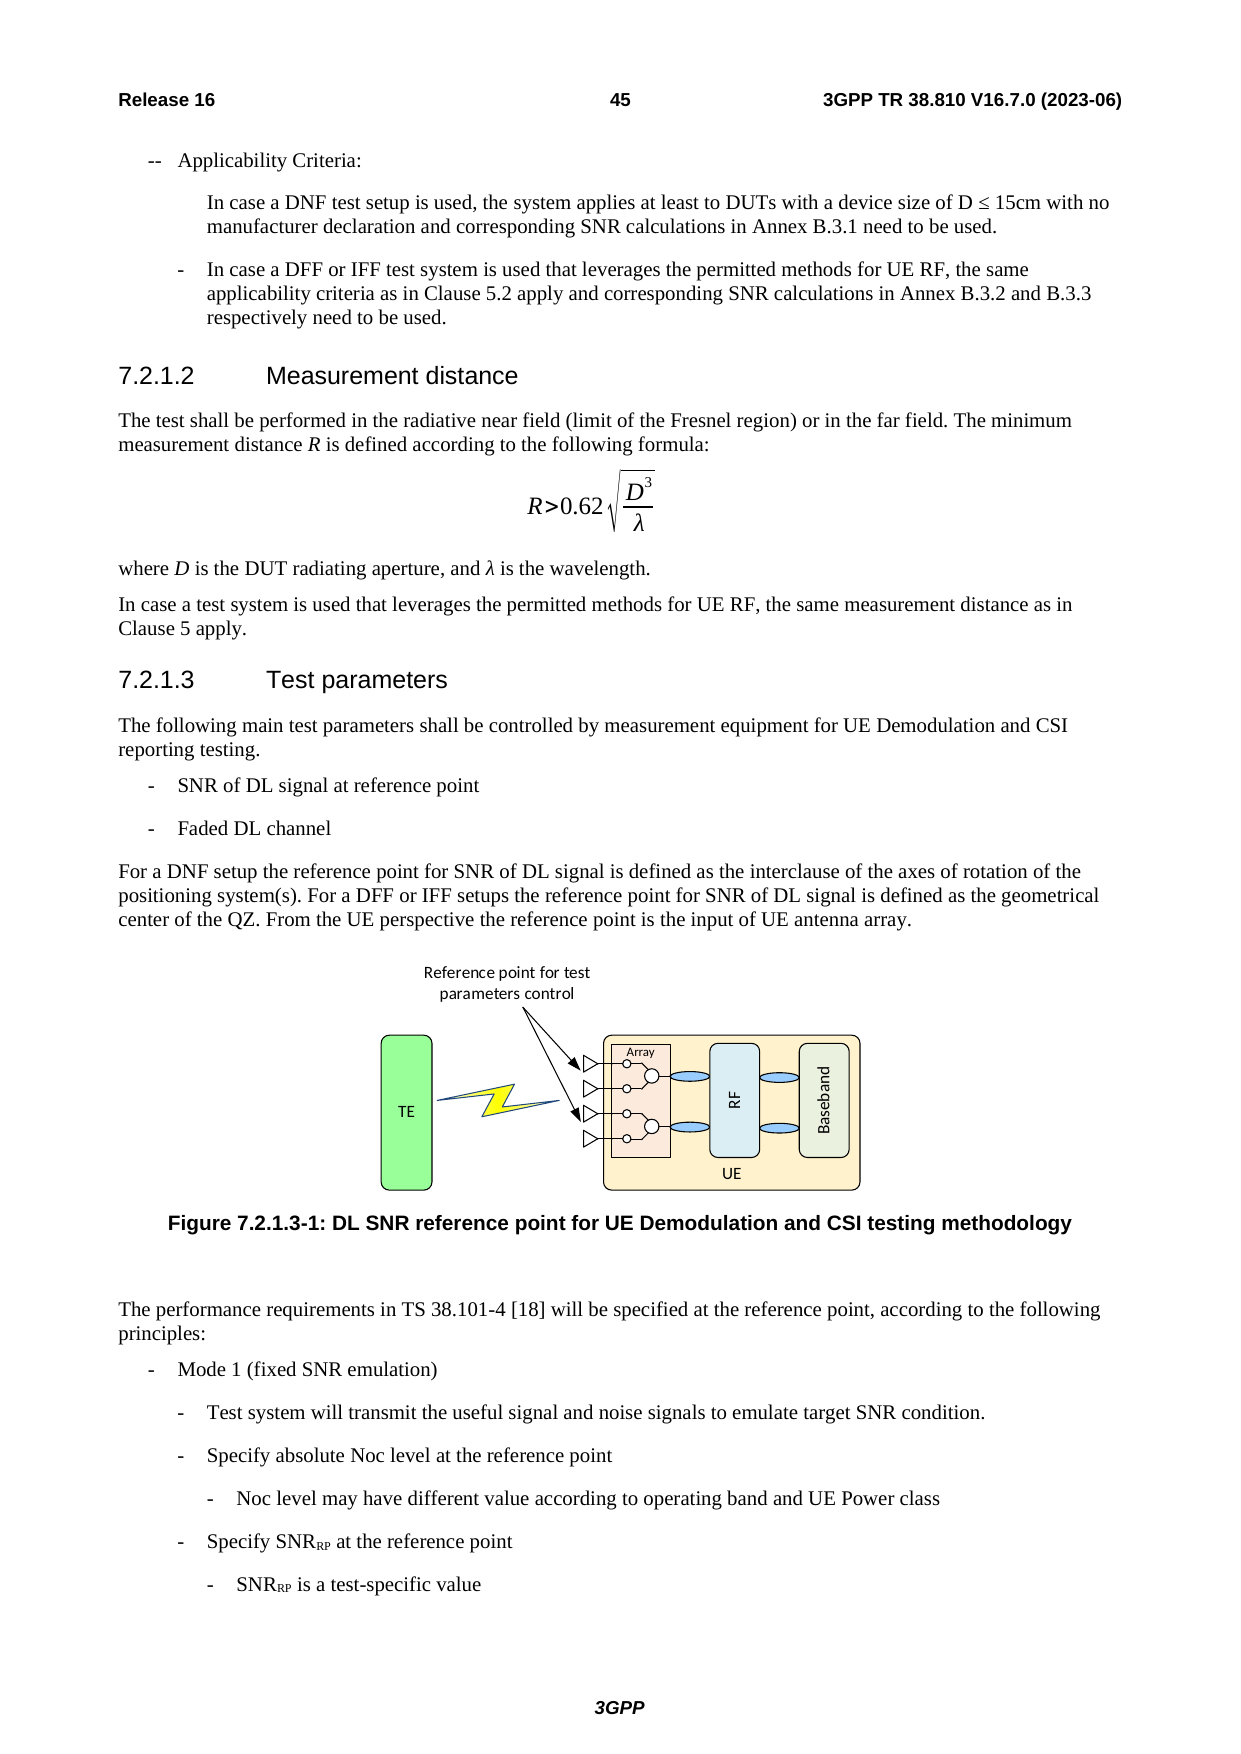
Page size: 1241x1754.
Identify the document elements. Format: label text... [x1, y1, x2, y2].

text - Specify absolute Noc level at the reference point [177, 1443, 1122, 1467]
text - Mode 1 (fixed SNR emulation) [148, 1357, 1122, 1381]
text - SNR of DL signal at reference point [148, 773, 1122, 797]
subtitle 7.2.1.3 Test parameters [118, 665, 1122, 694]
text Figure 7.2.1.3-1: DL SNR reference point for UE Demodulation and CSI testing methodology [118, 1211, 1122, 1235]
text The test shall be performed in the radiative near field (limit of the Fresnel region) or in the far field. The minimum measurement distance R is defined according to the following formula: [118, 408, 1122, 456]
subtitle 7.2.1.2 Measurement distance [118, 361, 1122, 389]
text - Specify SNRRP at the reference point [177, 1529, 1122, 1553]
text For a DNF setup the reference point for SNR of DL signal is defined as the interclause of the axes of rotation of the positioning system(s). For a DFF or IFF setups the reference point for SNR of DL signal is defined as the geometrical center of the QZ. From the UE perspective the reference point is the input of UE antenna array. [118, 859, 1122, 931]
text In case a test system is used that leverages the permitted methods for UE RF, the same measurement distance as in Clause 5 apply. [118, 592, 1122, 640]
text - Faded DL channel [148, 816, 1122, 840]
text The following main test parameters shall be controlled by measurement equipment for UE Demodulation and CSI reporting testing. [118, 713, 1122, 761]
text In case a DNF test setup is used, the system applies at least to DUTs with a device size of D ≤ 15cm with no manufacturer declaration and corresponding SNR calculations in Annex B.3.1 need to be used. [177, 190, 1122, 238]
text - In case a DFF or IFF test system is used that leverages the permitted methods for UE RF, the same applicability criteria as in Clause 5.2 apply and corresponding SNR calculations in Annex B.3.2 and B.3.3 respectively need to be used. [177, 257, 1122, 329]
text where D is the DUT radiating aperture, and λ is the wavelength. [118, 555, 1122, 579]
text - Noc level may have different value according to operating band and UE Power class [207, 1486, 1122, 1510]
text - Test system will transmit the useful signal and noise signals to emulate target SNR condition. [177, 1400, 1122, 1424]
text The performance requirements in TS 38.101-4 [18] will be specified at the reference point, according to the following principles: [118, 1297, 1122, 1345]
text -- Applicability Criteria: [148, 147, 1122, 172]
text - SNRRP is a test-specific value [207, 1571, 1122, 1596]
